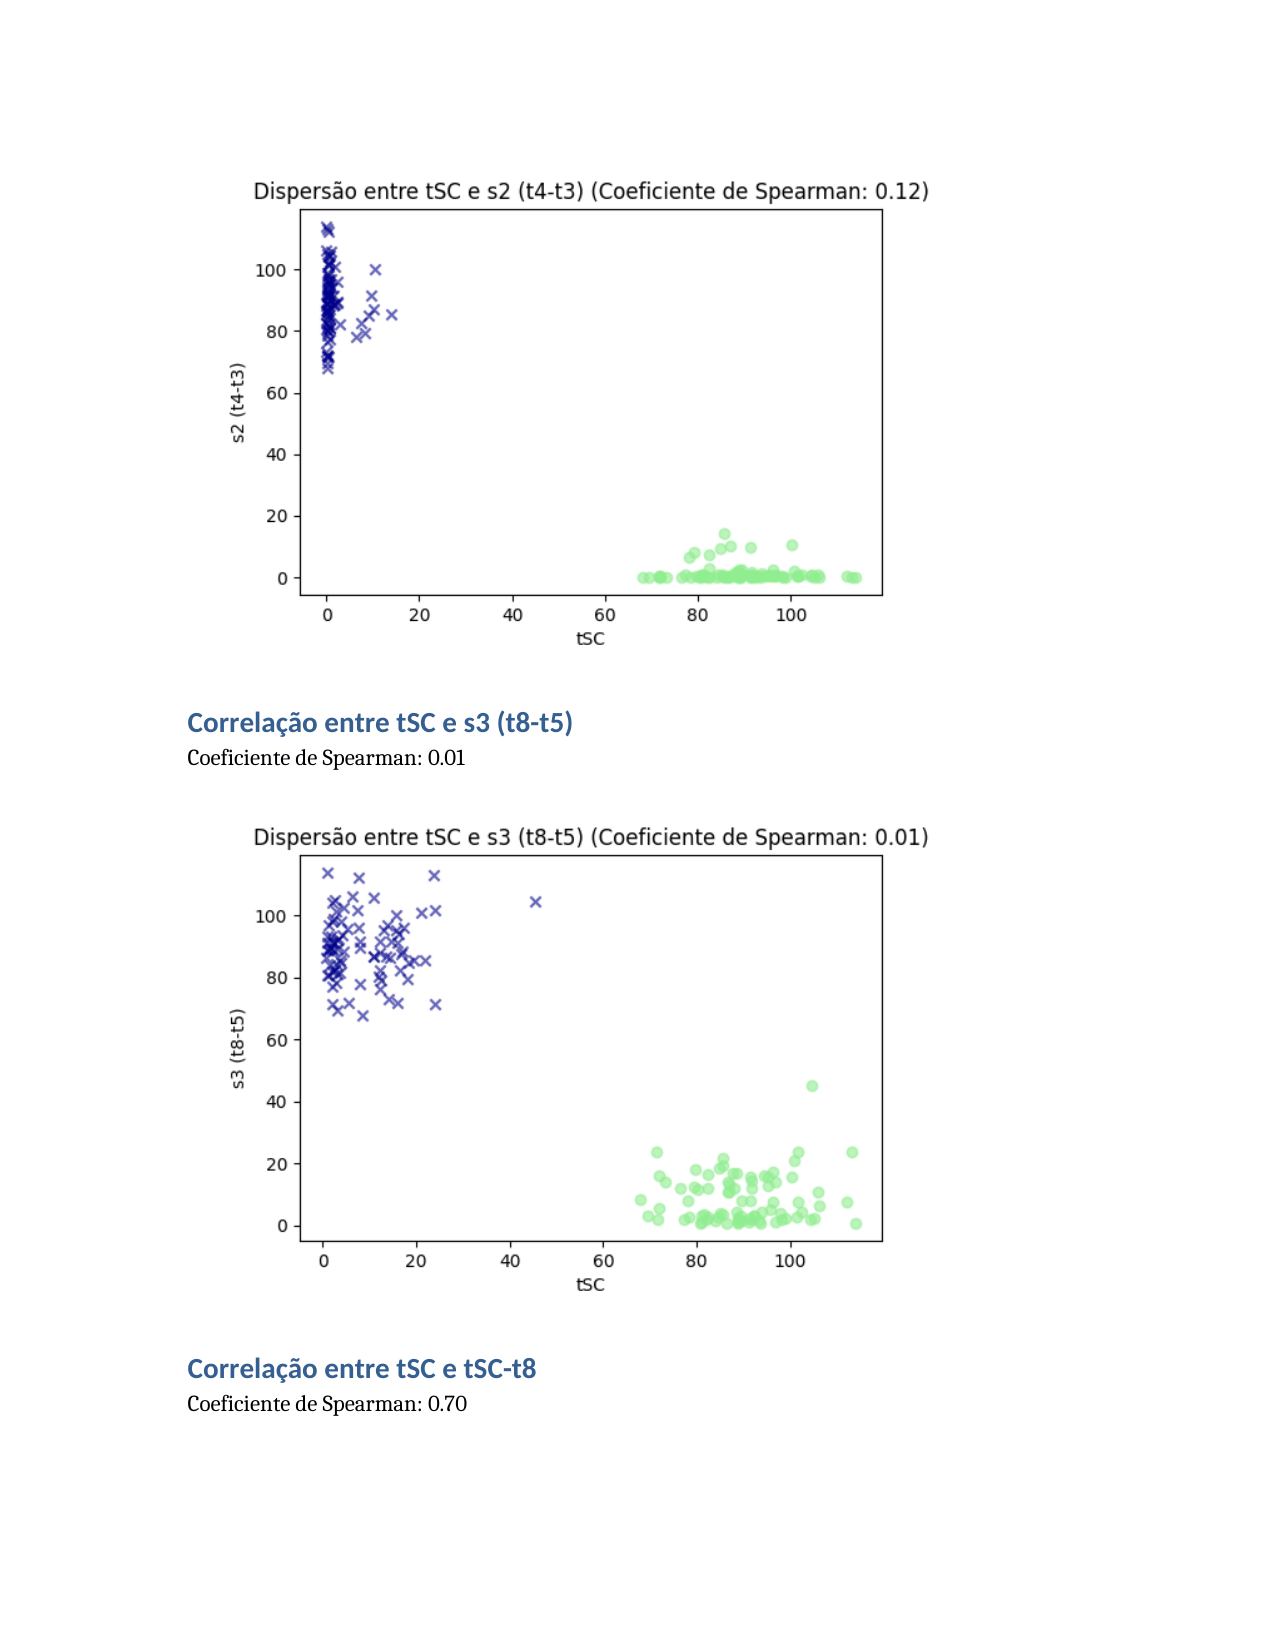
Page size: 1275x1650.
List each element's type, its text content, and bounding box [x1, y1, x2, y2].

picture [206, 150, 957, 650]
text Coeficiente de Spearman: 0.70 [187, 1391, 1087, 1417]
subtitle Correlação entre tSC e s3 (t8-t5) [187, 704, 1087, 739]
picture [206, 795, 957, 1296]
subtitle Correlação entre tSC e tSC-t8 [187, 1350, 1087, 1385]
text Coeficiente de Spearman: 0.01 [187, 745, 1087, 771]
